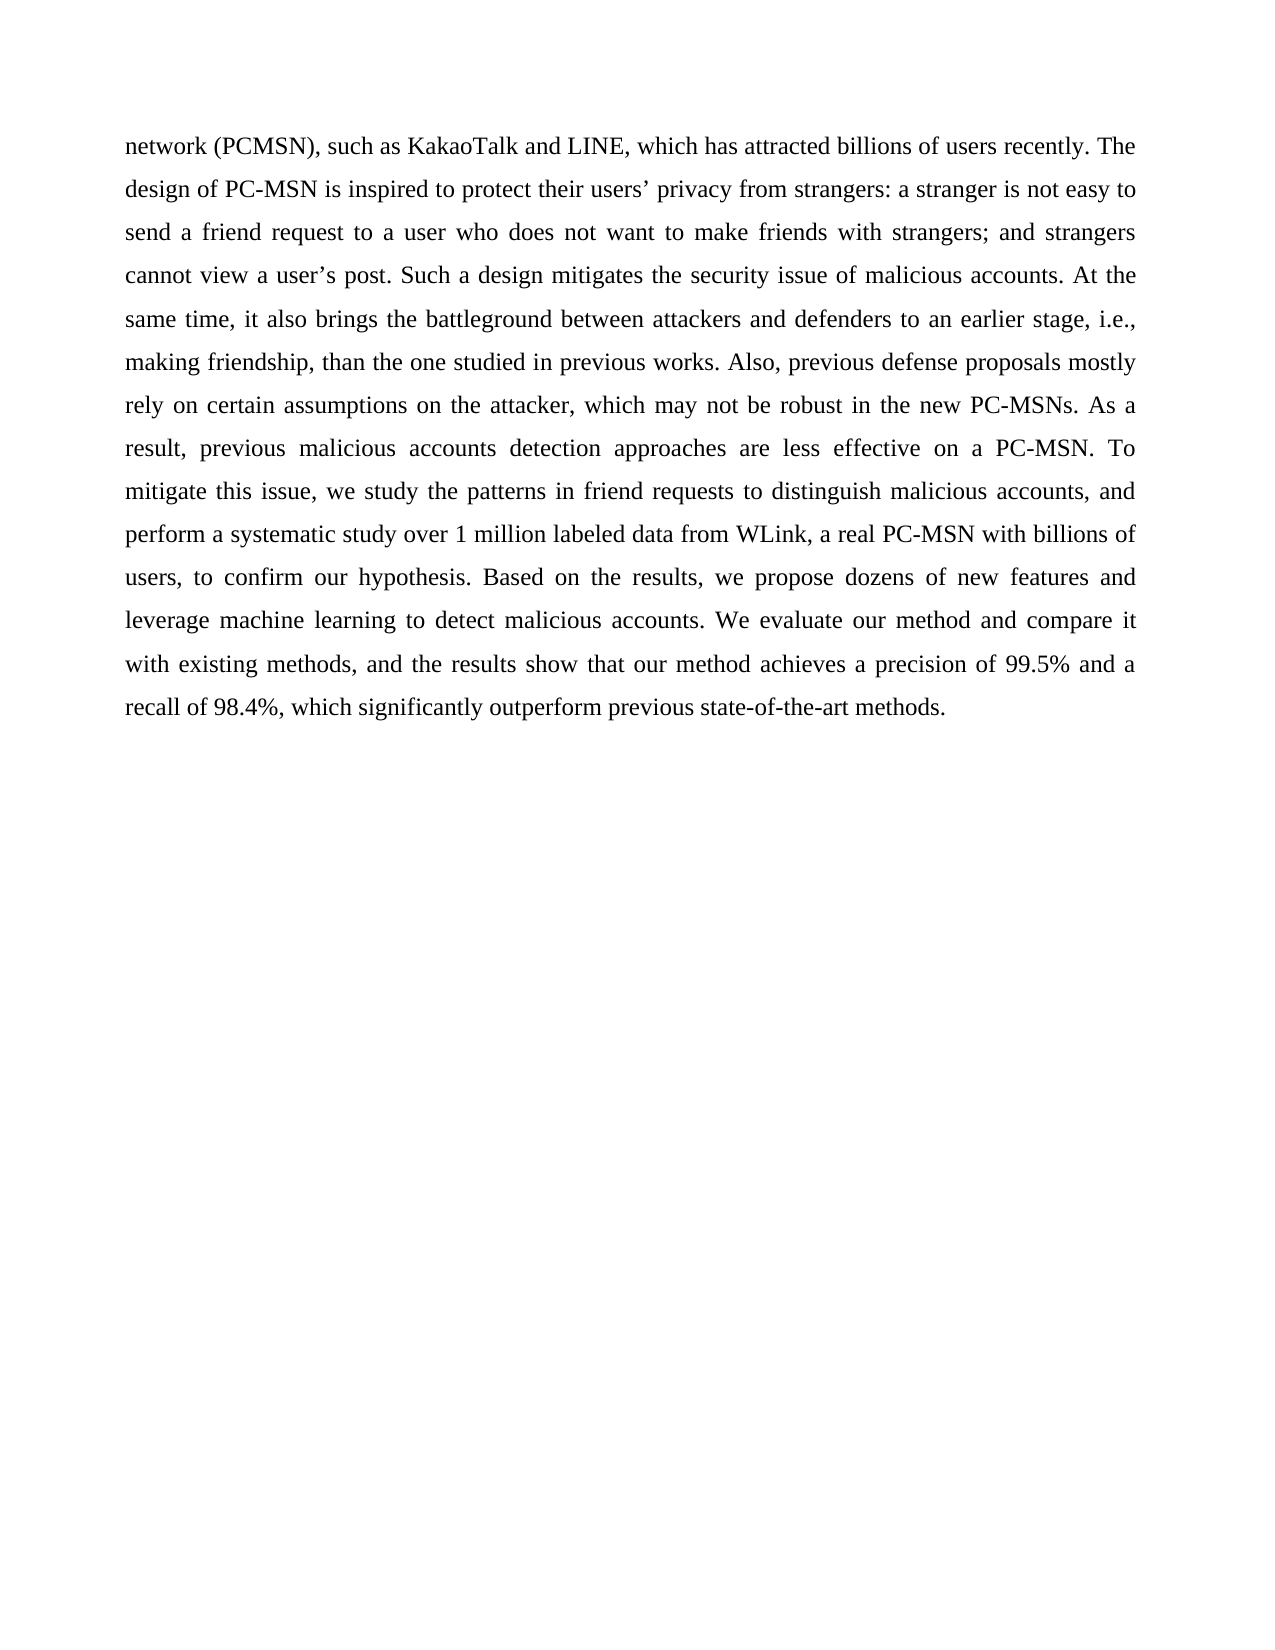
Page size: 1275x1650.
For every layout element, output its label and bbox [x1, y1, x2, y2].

text [125, 131, 1137, 721]
